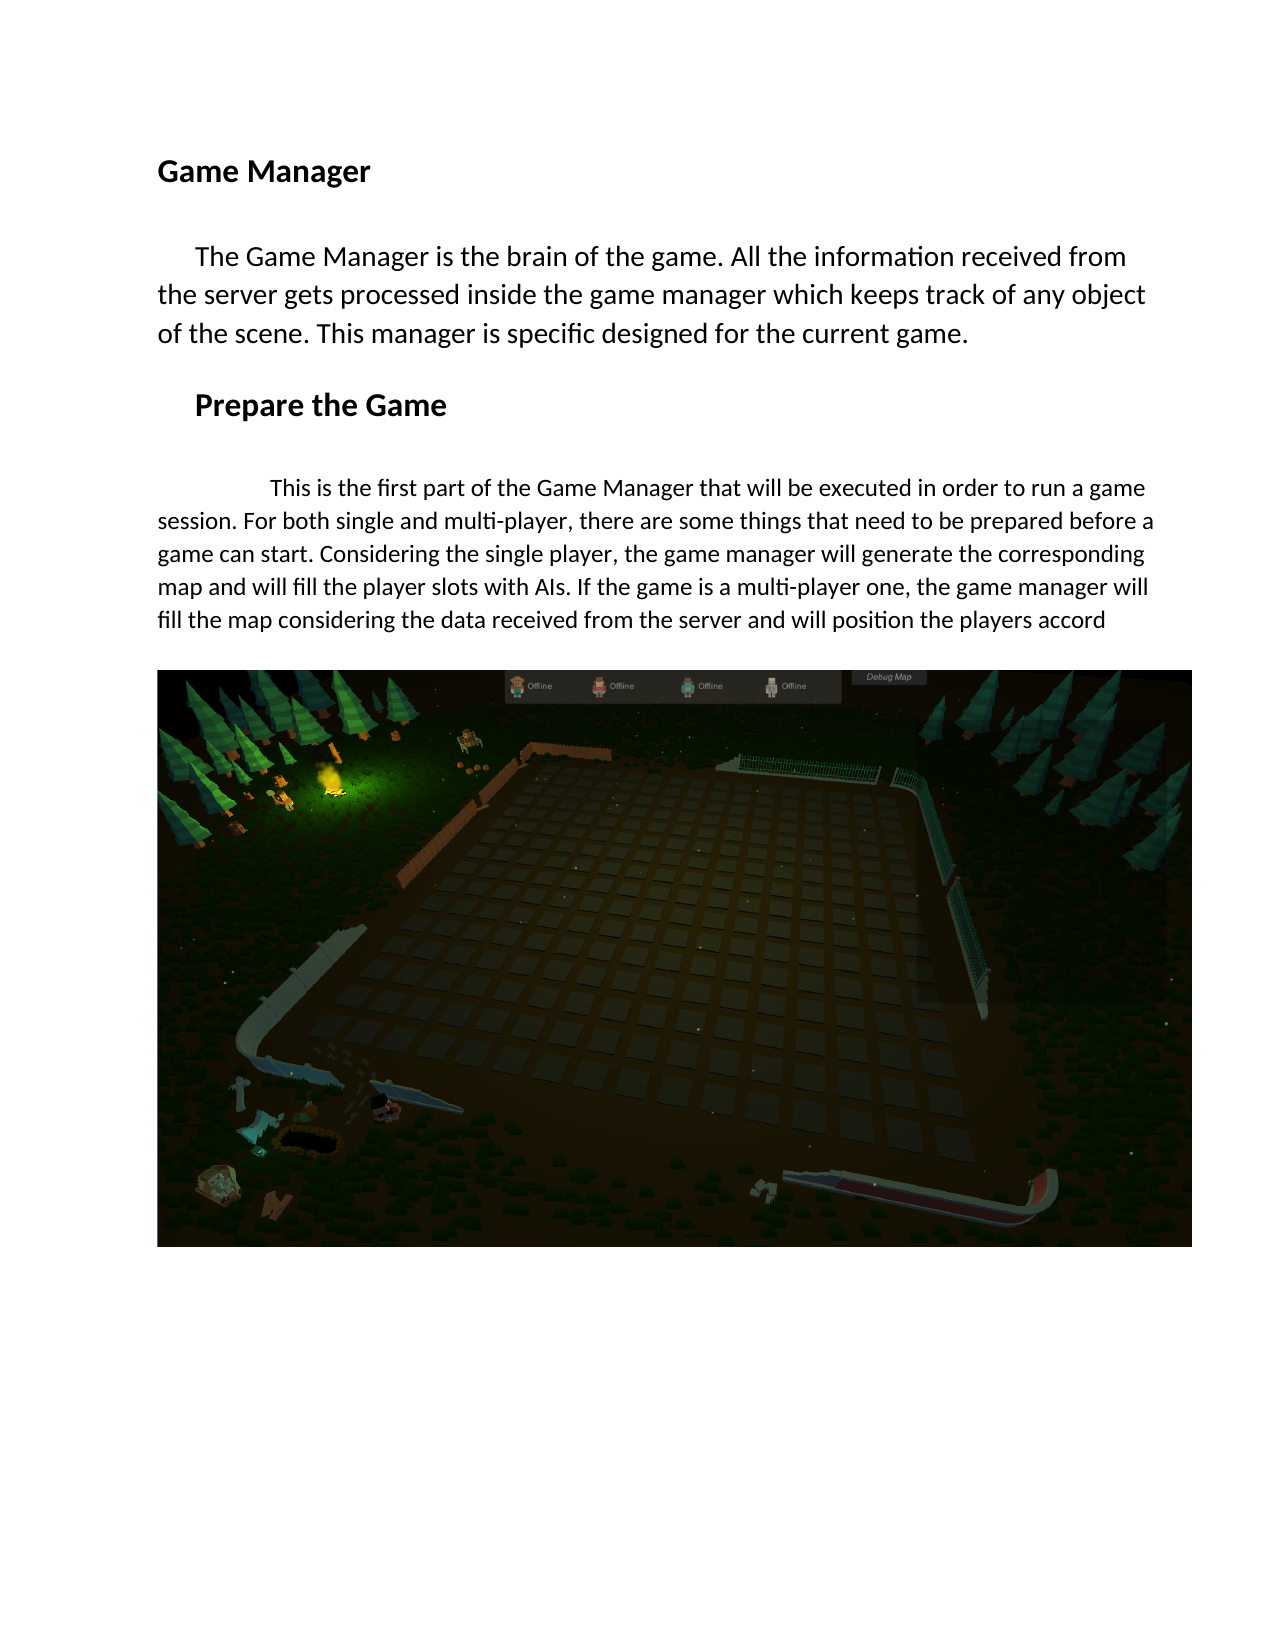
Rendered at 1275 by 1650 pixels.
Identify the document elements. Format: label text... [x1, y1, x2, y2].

picture [157, 670, 1192, 1247]
text Game Manager [157, 150, 1155, 191]
text The Game Manager is the brain of the game. All the information received from the server gets processed inside the game manager which keeps track of any object of the scene. This manager is specific designed for the current game. [157, 238, 1155, 350]
text This is the first part of the Game Manager that will be executed in order to run a game session. For both single and multi-player, there are some things that need to be prepared before a game can start. Considering the single player, the game manager will generate the corresponding map and will fill the player slots with AIs. If the game is a multi-player one, the game manager will fill the map considering the data received from the server and will position the players accord [157, 472, 1155, 634]
text Prepare the Game [157, 384, 1155, 425]
